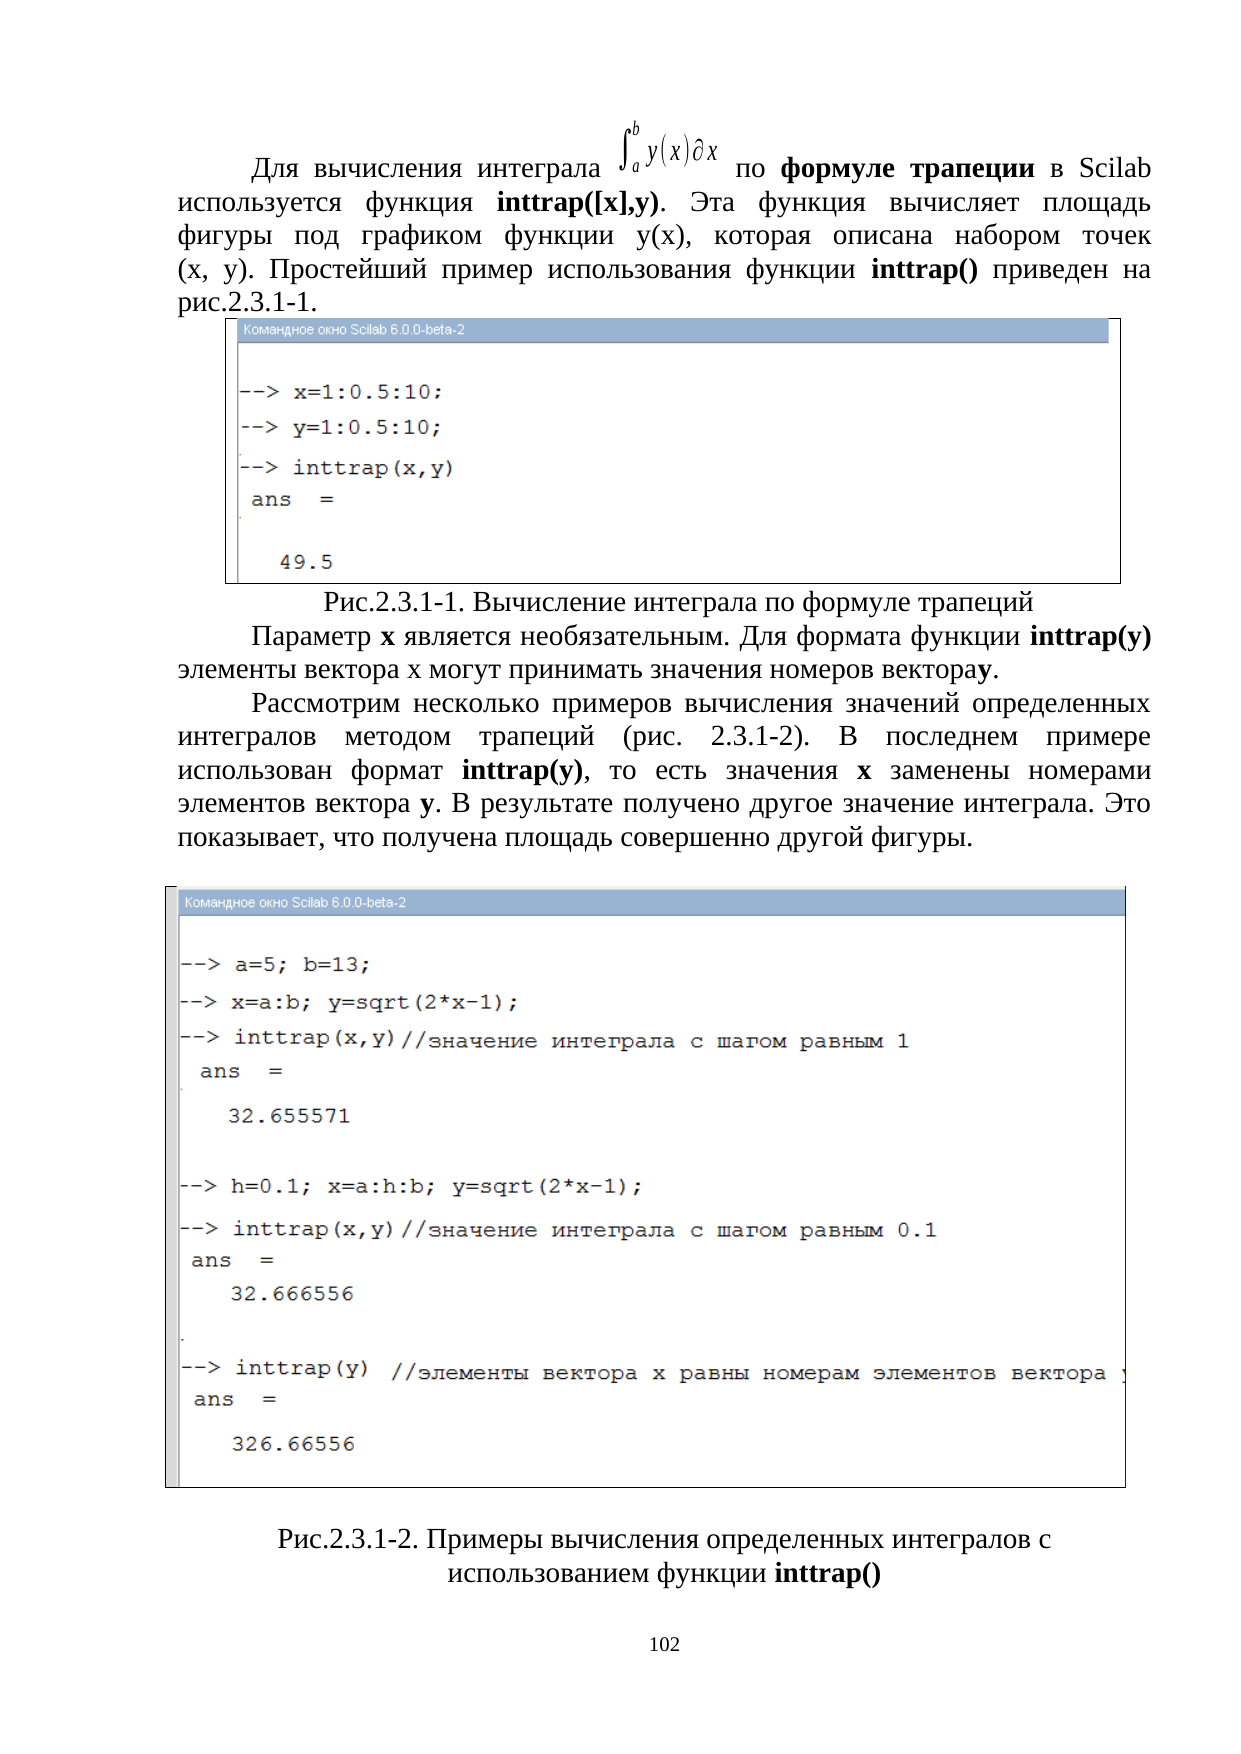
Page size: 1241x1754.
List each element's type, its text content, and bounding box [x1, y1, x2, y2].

table_header [226, 319, 236, 583]
table_header [166, 887, 176, 1487]
picture [176, 886, 1126, 1487]
text Параметр х является необязательным. Для формата функции inttrap(y) элементы вектора х могут принимать значения номеров вектораy. [177, 618, 1152, 685]
text Рис.2.3.1-1. Вычисление интеграла по формуле трапеций [177, 584, 1152, 618]
text Рис.2.3.1-2. Примеры вычисления определенных интегралов с использованием функции inttrap() [177, 1522, 1152, 1589]
text Рассмотрим несколько примеров вычисления значений определенных интегралов методом трапеций (рис. 2.3.1-2). В последнем примере использован формат inttrap(y), то есть значения х заменены номерами элементов вектора y. В результате получено другое значение интеграла. Это показывает, что получена площадь совершенно другой фигуры. [177, 685, 1152, 852]
text Для вычисления интеграла по формуле трапеции в Scilab используется функция inttrap([x],y). Эта функция вычисляет площадь фигуры под графиком функции y(x), которая описана набором точек (x, y). Простейший пример использования функции inttrap() приведен на рис.2.3.1-1. [177, 118, 1152, 318]
table_header [1109, 319, 1120, 583]
picture [236, 318, 1109, 583]
